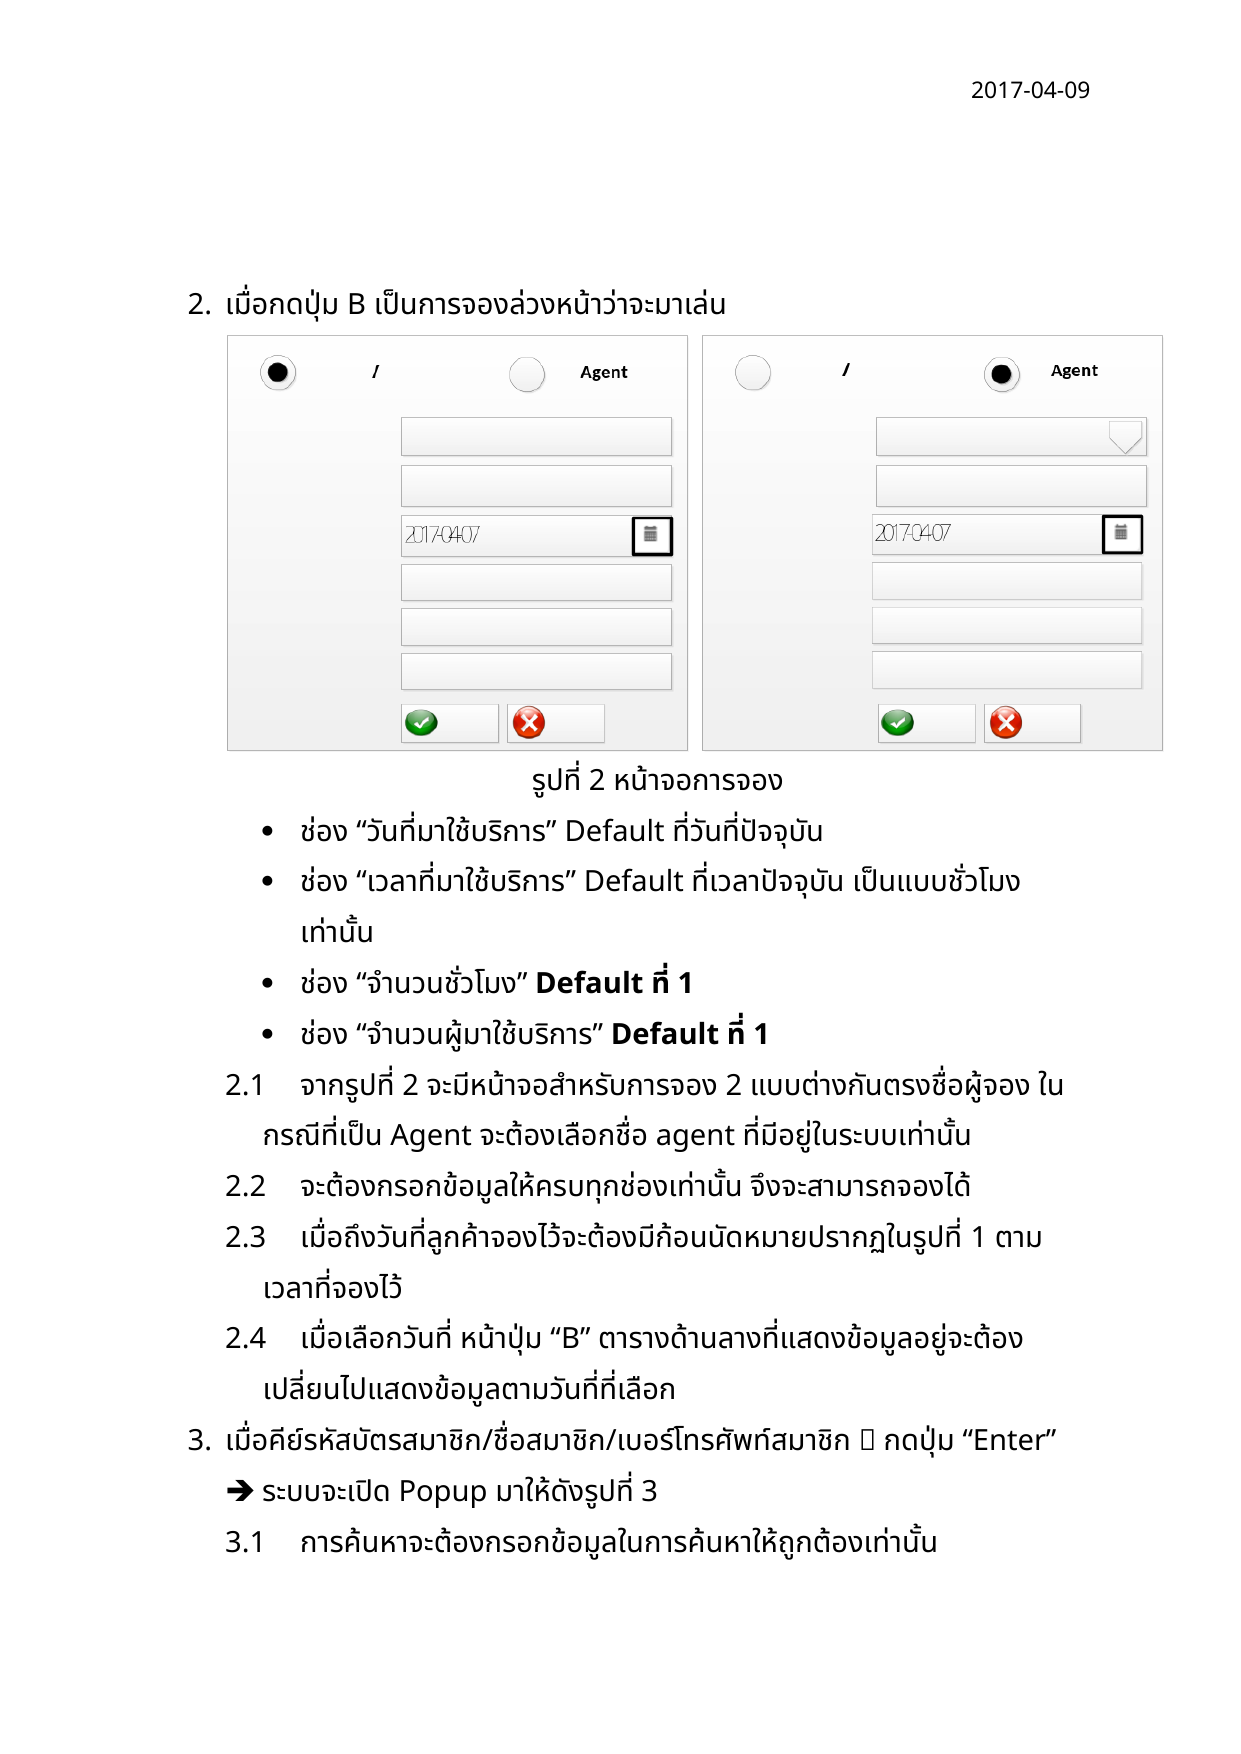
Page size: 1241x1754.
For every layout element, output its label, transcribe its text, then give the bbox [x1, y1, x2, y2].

list เมื่อถึงวันที่ลูกค้าจองไว้จะต้องมีก้อนนัดหมายปรากฏในรูปที่ 1 ตามเวลาที่จองไว้ [225, 1216, 1090, 1311]
list เมื่อคีย์รหัสบัตรสมาชิก/ชื่อสมาชิก/เบอร์โทรศัพท์สมาชิก กดปุ่ม “Enter” ระบบจะเปิด Popup มาให้ดังรูปที่ 3 [187, 1419, 1090, 1514]
list การค้นหาจะต้องกรอกข้อมูลในการค้นหาให้ถูกต้องเท่านั้น [225, 1521, 1090, 1565]
list จะต้องกรอกข้อมูลให้ครบทุกช่องเท่านั้น จึงจะสามารถจองได้ [225, 1165, 1090, 1210]
list ช่อง “เวลาที่มาใช้บริการ” Default ที่เวลาปัจจุบัน เป็นแบบชั่วโมงเท่านั้น [262, 861, 1090, 956]
list เมื่อกดปุ่ม B เป็นการจองล่วงหน้าว่าจะมาเล่น [187, 283, 1090, 327]
list จากรูปที่ 2 จะมีหน้าจอสำหรับการจอง 2 แบบต่างกันตรงชื่อผู้จอง ในกรณีที่เป็น Agent จะต้องเลือกชื่อ agent ที่มีอยู่ในระบบเท่านั้น [225, 1064, 1090, 1159]
list ช่อง “จำนวนชั่วโมง” Default ที่ 1 [262, 962, 1090, 1006]
list เมื่อเลือกวันที่ หน้าปุ่ม “B” ตารางด้านลางที่แสดงข้อมูลอยู่จะต้องเปลี่ยนไปแสดงข้อมูลตามวันที่ที่เลือก [225, 1318, 1090, 1413]
list ช่อง “จำนวนผู้มาใช้บริการ” Default ที่ 1 [262, 1013, 1090, 1057]
list ช่อง “วันที่มาใช้บริการ” Default ที่วันที่ปัจจุบัน [262, 810, 1090, 854]
list รูปที่ 2 หน้าจอการจอง [225, 334, 1090, 803]
